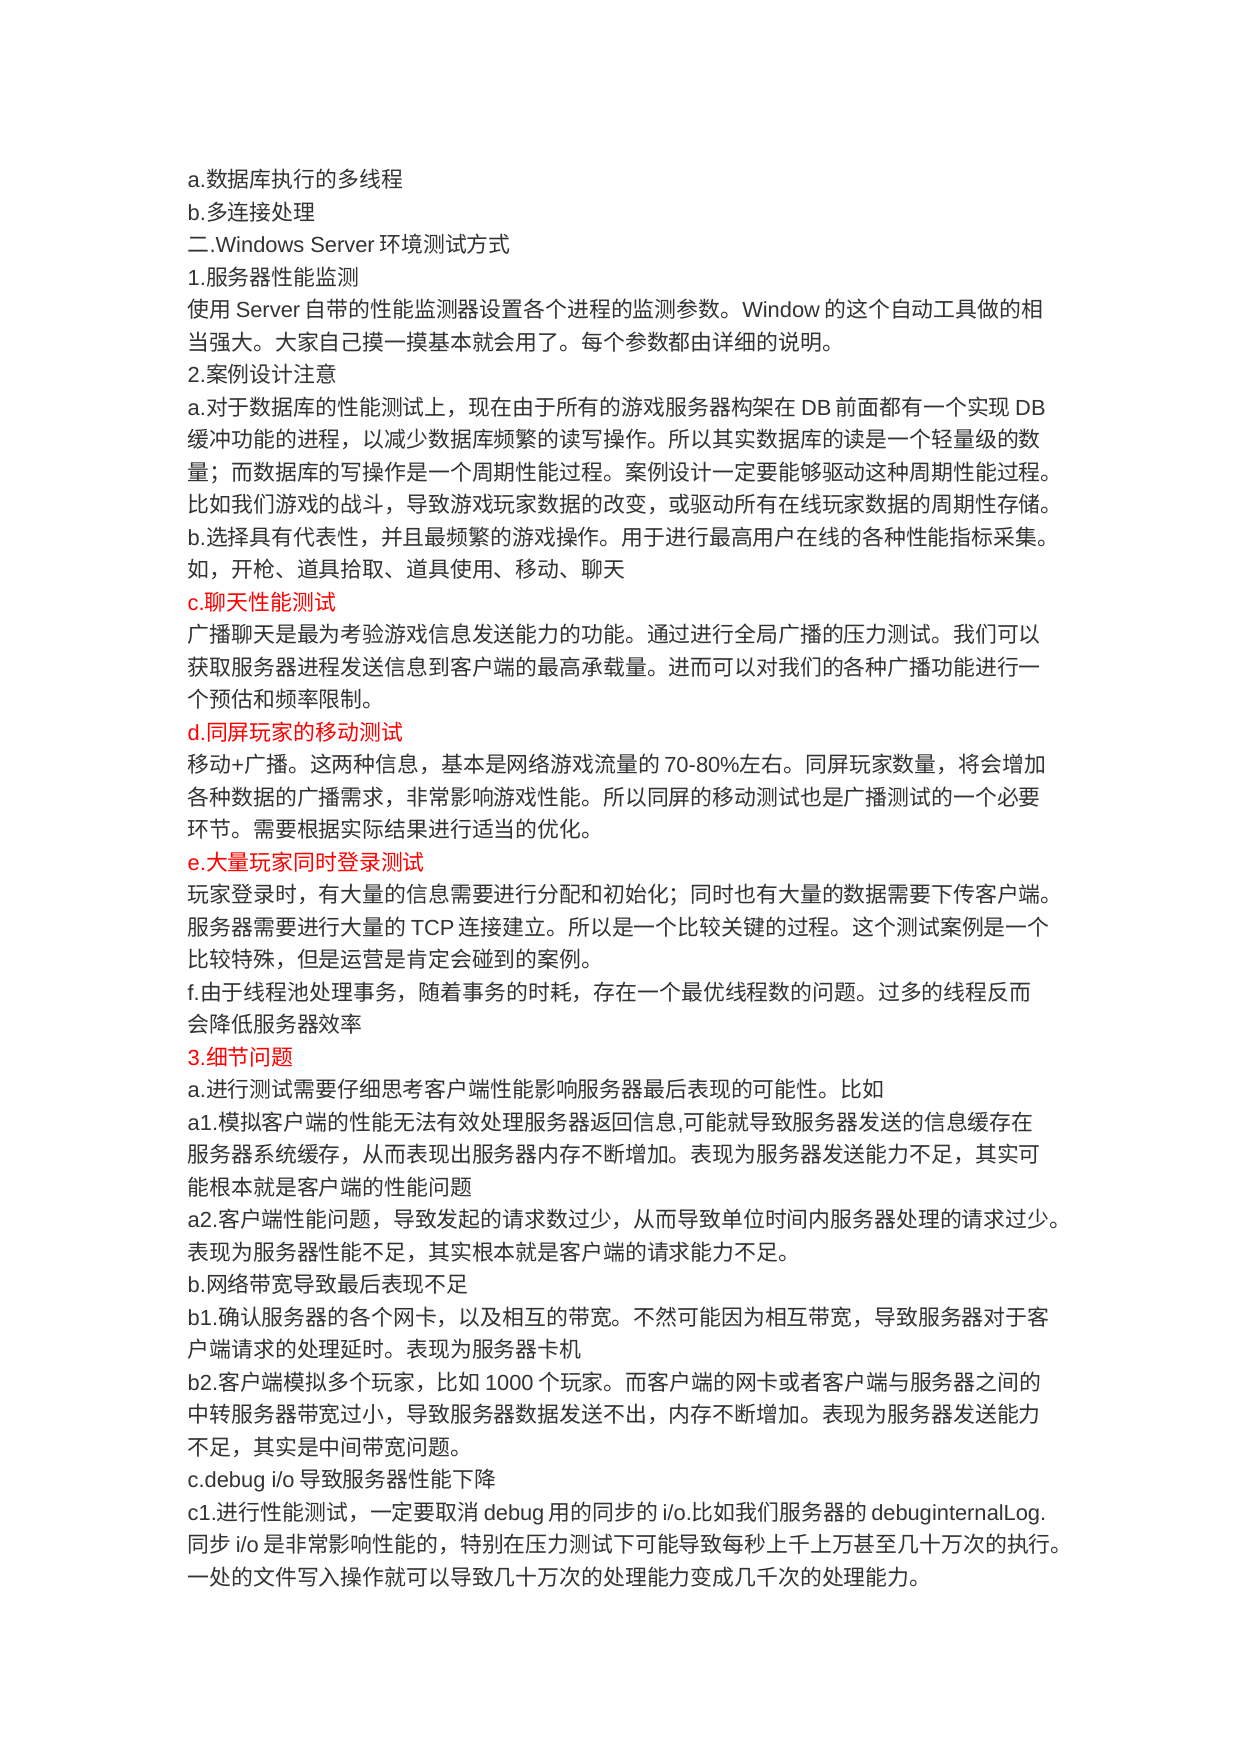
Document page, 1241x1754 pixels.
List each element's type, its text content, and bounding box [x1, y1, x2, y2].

text e.大量玩家同时登录测试 [187, 844, 1053, 877]
text 移动+广播。这两种信息，基本是网络游戏流量的70-80%左右。同屏玩家数量，将会增加各种数据的广播需求，非常影响游戏性能。所以同屏的移动测试也是广播测试的一个必要环节。需要根据实际结果进行适当的优化。 [187, 747, 1053, 844]
text 1.服务器性能监测 [187, 259, 1053, 292]
text b.多连接处理 [187, 194, 1053, 227]
text a.对于数据库的性能测试上，现在由于所有的游戏服务器构架在DB前面都有一个实现DB缓冲功能的进程，以减少数据库频繁的读写操作。所以其实数据库的读是一个轻量级的数量；而数据库的写操作是一个周期性能过程。案例设计一定要能够驱动这种周期性能过程。比如我们游戏的战斗，导致游戏玩家数据的改变，或驱动所有在线玩家数据的周期性存储。 [187, 389, 1053, 519]
text a.进行测试需要仔细思考客户端性能影响服务器最后表现的可能性。比如 [187, 1072, 1053, 1104]
text c.debug i/o导致服务器性能下降 [187, 1462, 1053, 1494]
text b1.确认服务器的各个网卡，以及相互的带宽。不然可能因为相互带宽，导致服务器对于客户端请求的处理延时。表现为服务器卡机 [187, 1299, 1053, 1364]
text 2.案例设计注意 [187, 357, 1053, 389]
text f.由于线程池处理事务，随着事务的时耗，存在一个最优线程数的问题。过多的线程反而会降低服务器效率 [187, 974, 1053, 1039]
text b.网络带宽导致最后表现不足 [187, 1267, 1053, 1299]
text c1.进行性能测试，一定要取消debug用的同步的i/o.比如我们服务器的debuginternalLog.同步i/o是非常影响性能的，特别在压力测试下可能导致每秒上千上万甚至几十万次的执行。一处的文件写入操作就可以导致几十万次的处理能力变成几千次的处理能力。 [187, 1494, 1053, 1592]
text 玩家登录时，有大量的信息需要进行分配和初始化；同时也有大量的数据需要下传客户端。服务器需要进行大量的TCP连接建立。所以是一个比较关键的过程。这个测试案例是一个比较特殊，但是运营是肯定会碰到的案例。 [187, 877, 1053, 974]
text a.数据库执行的多线程 [187, 162, 1053, 194]
text 3.细节问题 [187, 1039, 1053, 1072]
text a2.客户端性能问题，导致发起的请求数过少，从而导致单位时间内服务器处理的请求过少。表现为服务器性能不足，其实根本就是客户端的请求能力不足。 [187, 1202, 1053, 1267]
text b.选择具有代表性，并且最频繁的游戏操作。用于进行最高用户在线的各种性能指标采集。如，开枪、道具拾取、道具使用、移动、聊天 [187, 519, 1053, 584]
text d.同屏玩家的移动测试 [187, 714, 1053, 747]
text c.聊天性能测试 [187, 584, 1053, 617]
text b2.客户端模拟多个玩家，比如1000个玩家。而客户端的网卡或者客户端与服务器之间的中转服务器带宽过小，导致服务器数据发送不出，内存不断增加。表现为服务器发送能力不足，其实是中间带宽问题。 [187, 1364, 1053, 1462]
text 广播聊天是最为考验游戏信息发送能力的功能。通过进行全局广播的压力测试。我们可以获取服务器进程发送信息到客户端的最高承载量。进而可以对我们的各种广播功能进行一个预估和频率限制。 [187, 617, 1053, 714]
text 使用Server自带的性能监测器设置各个进程的监测参数。Window的这个自动工具做的相当强大。大家自己摸一摸基本就会用了。每个参数都由详细的说明。 [187, 292, 1053, 357]
text 二.Windows Server环境测试方式 [187, 227, 1053, 259]
text a1.模拟客户端的性能无法有效处理服务器返回信息,可能就导致服务器发送的信息缓存在服务器系统缓存，从而表现出服务器内存不断增加。表现为服务器发送能力不足，其实可能根本就是客户端的性能问题 [187, 1104, 1053, 1202]
